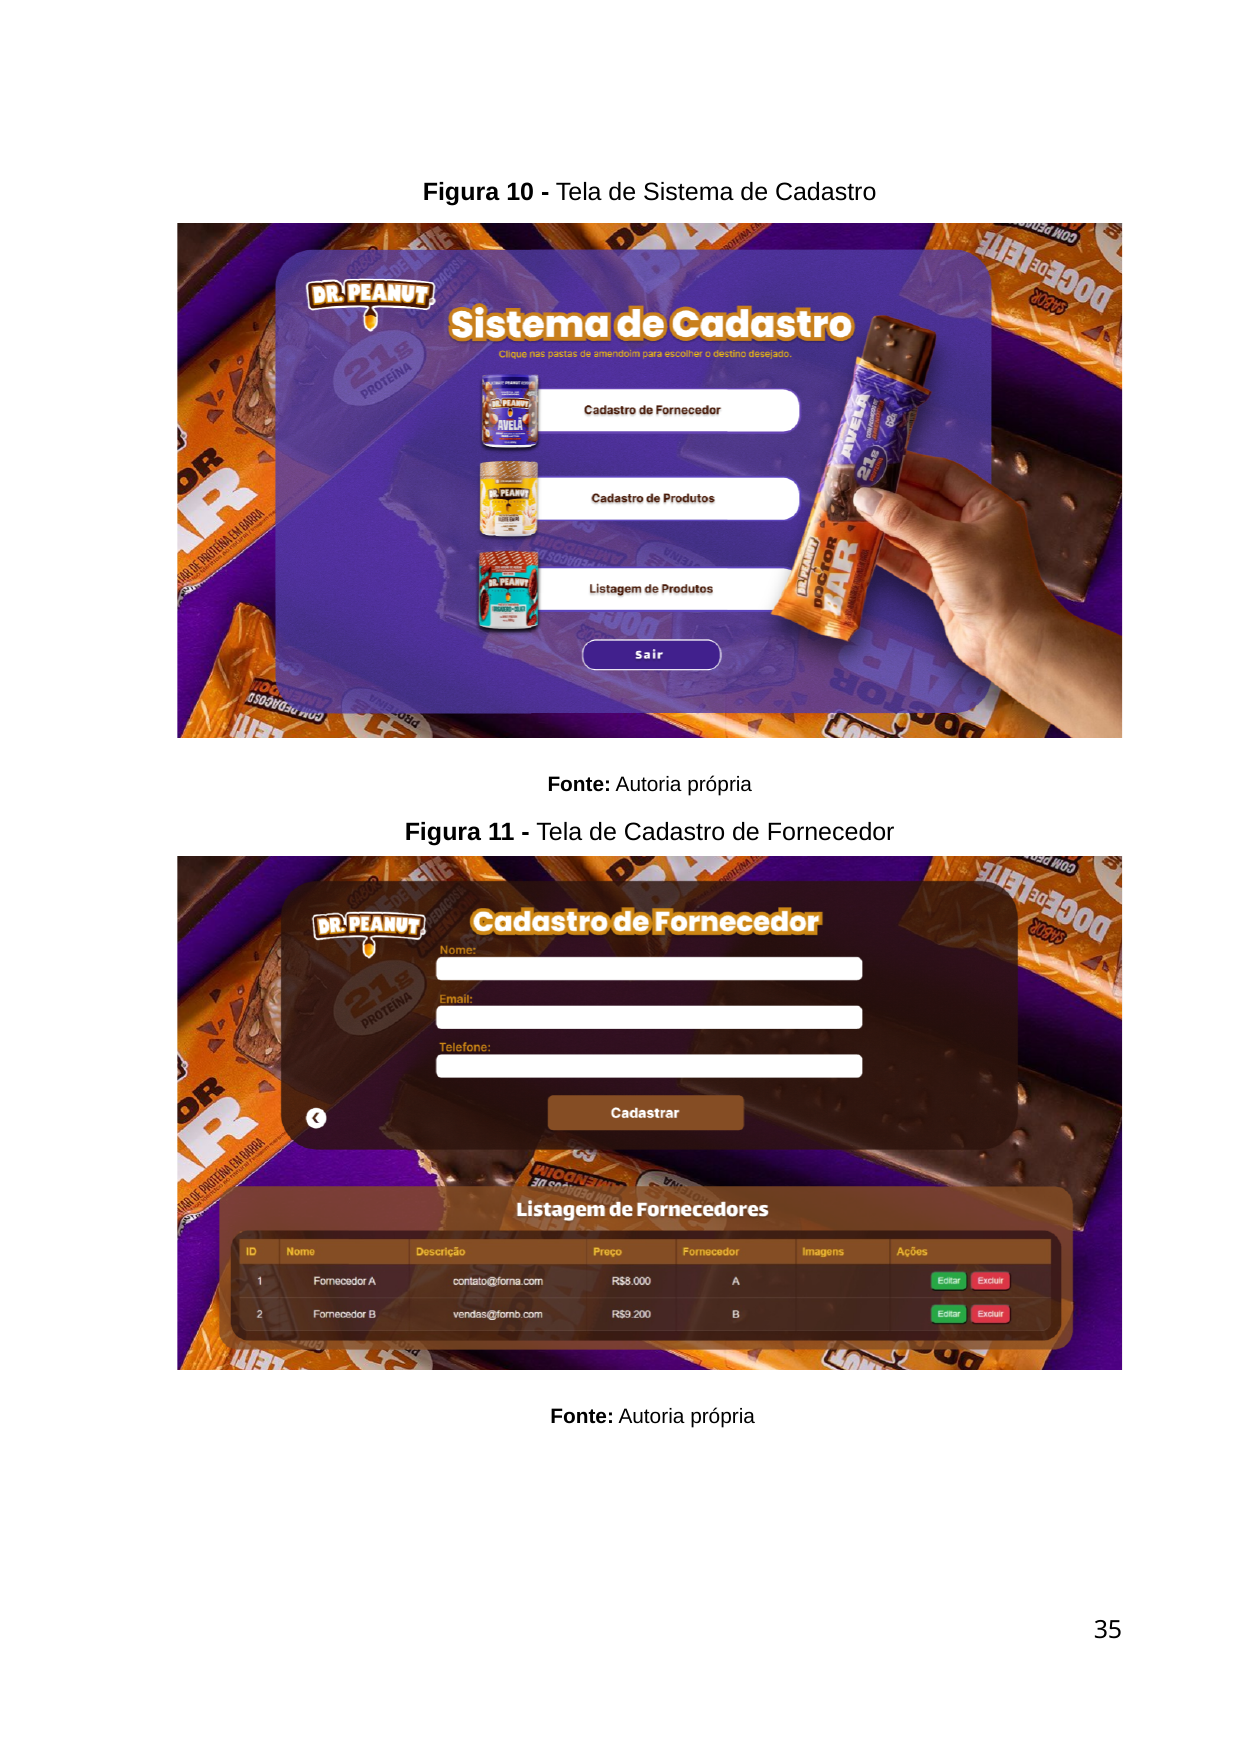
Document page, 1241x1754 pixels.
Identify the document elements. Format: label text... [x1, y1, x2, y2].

text Figura 11 - Tela de Cadastro de Fornecedor [177, 816, 1122, 845]
text Figura 10 - Tela de Sistema de Cadastro [177, 177, 1122, 206]
picture [177, 856, 1123, 1370]
picture [177, 223, 1123, 738]
text Fonte: Autoria própria [177, 1370, 1122, 1428]
text Fonte: Autoria própria [177, 738, 1122, 796]
